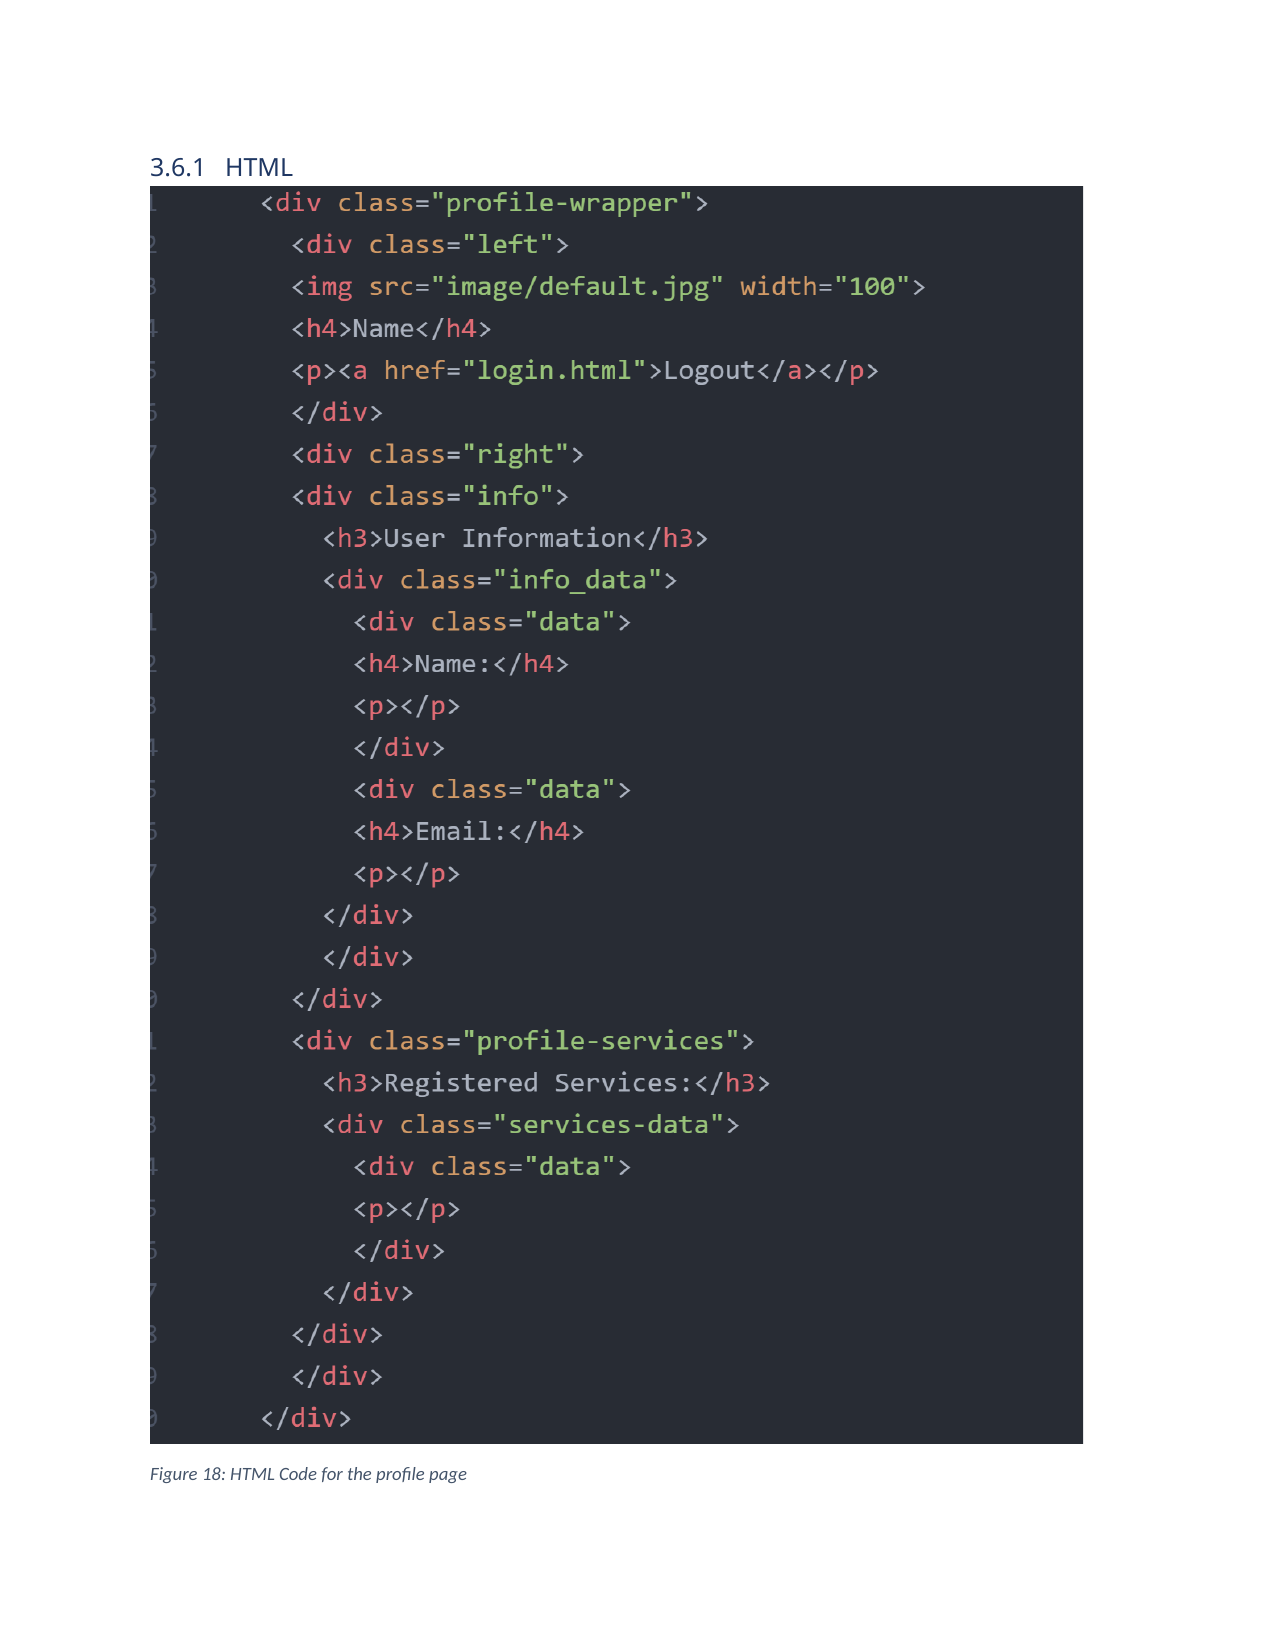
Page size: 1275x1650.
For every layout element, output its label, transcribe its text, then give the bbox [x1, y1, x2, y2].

text Figure 18: HTML Code for the profile page [150, 1462, 1125, 1485]
subtitle HTML [150, 150, 1125, 184]
picture [150, 186, 1084, 1444]
